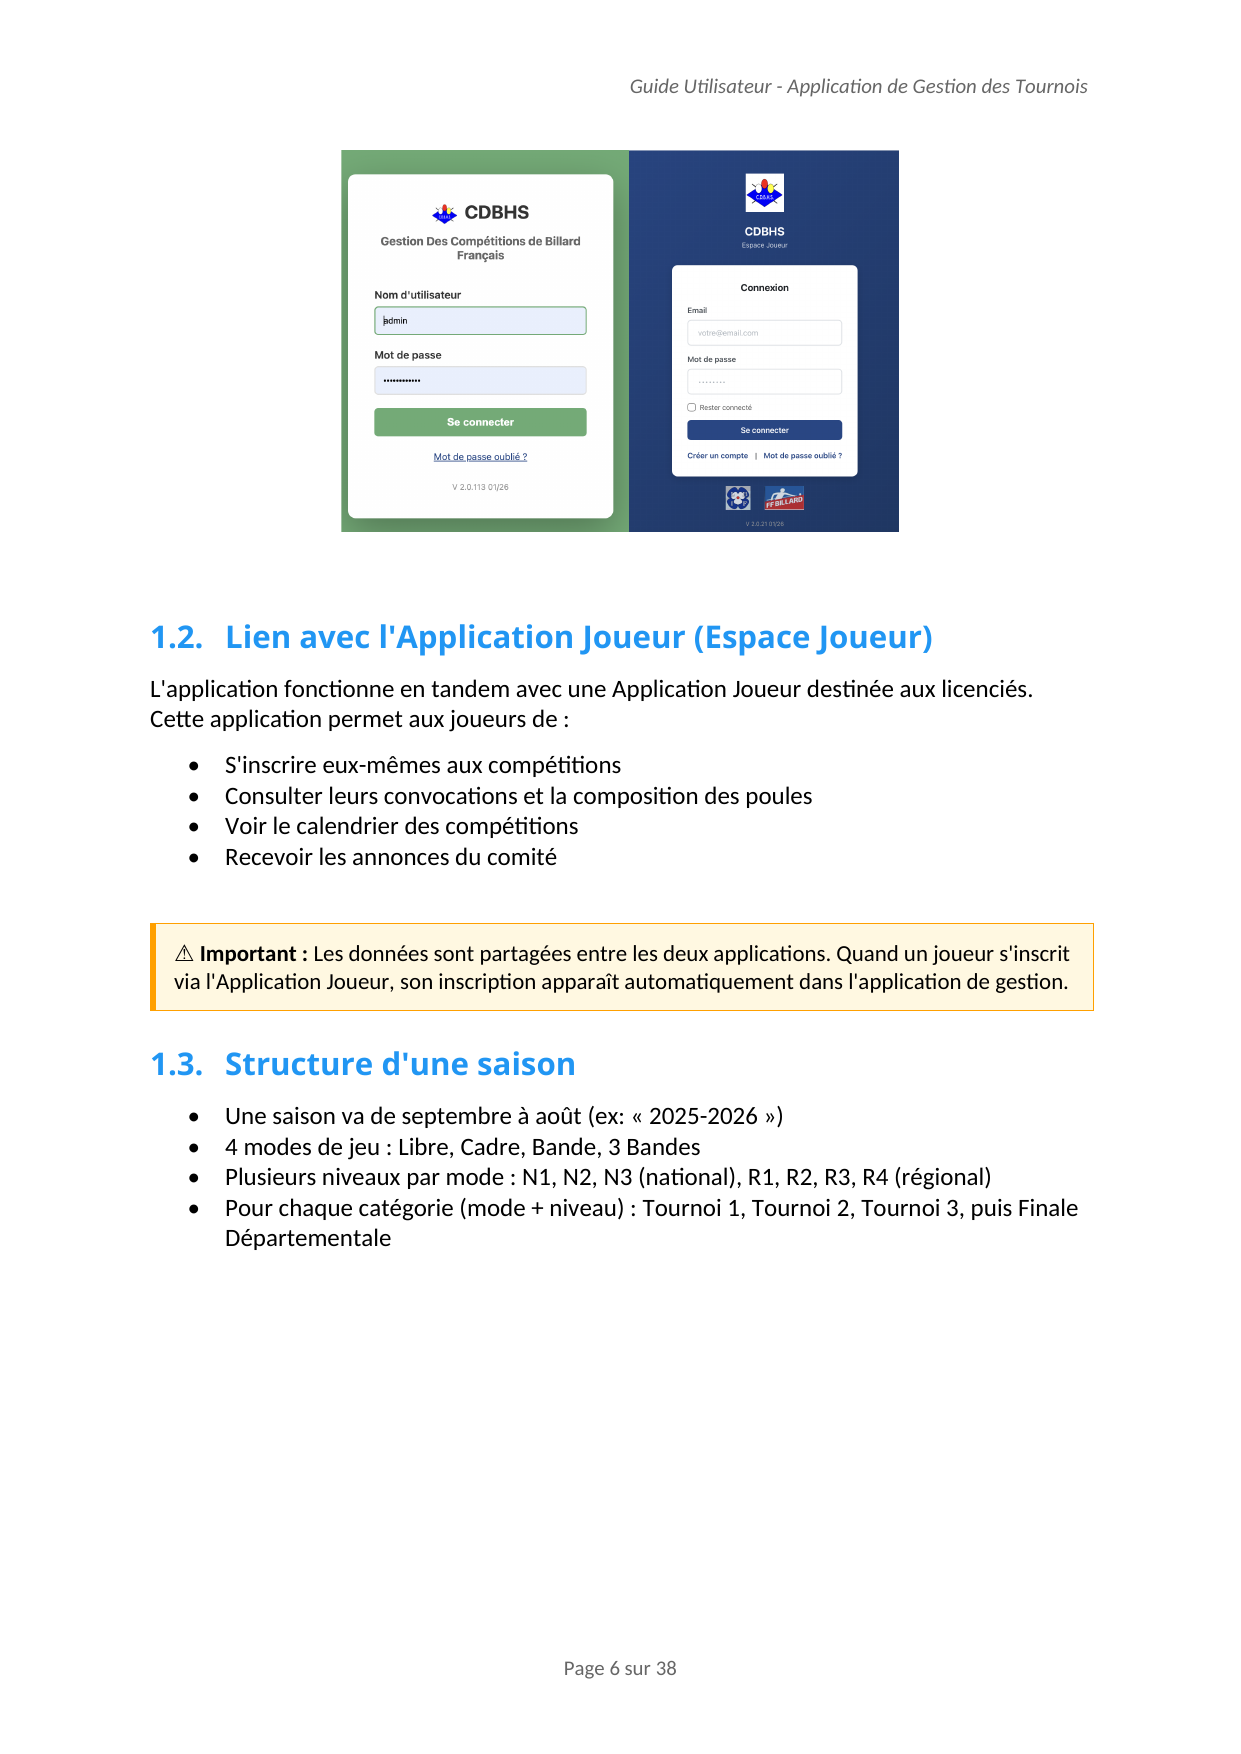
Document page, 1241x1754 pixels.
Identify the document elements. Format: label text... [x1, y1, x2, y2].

list S'inscrire eux-mêmes aux compétitions [187, 749, 1090, 780]
list Consulter leurs convocations et la composition des poules [187, 780, 1090, 811]
picture [341, 150, 899, 532]
list 4 modes de jeu : Libre, Cadre, Bande, 3 Bandes [187, 1131, 1090, 1161]
list Une saison va de septembre à août (ex: « 2025-2026 ») [187, 1100, 1090, 1131]
list Pour chaque catégorie (mode + niveau) : Tournoi 1, Tournoi 2, Tournoi 3, puis Finale Départementale [187, 1192, 1090, 1253]
table_header ⚠️ Important : Les données sont partagées entre les deux applications. Quand un joueur s'inscrit via l'Application Joueur, son inscription apparaît automatiquement dans l'application de gestion. [156, 924, 1093, 1010]
list Voir le calendrier des compétitions [187, 811, 1090, 841]
subtitle Lien avec l'Application Joueur (Espace Joueur) [150, 614, 1090, 657]
subtitle Structure d'une saison [150, 1042, 1090, 1084]
list Plusieurs niveaux par mode : N1, N2, N3 (national), R1, R2, R3, R4 (régional) [187, 1161, 1090, 1192]
text L'application fonctionne en tandem avec une Application Joueur destinée aux licenciés. Cette application permet aux joueurs de : [150, 673, 1090, 734]
list Recevoir les annonces du comité [187, 841, 1090, 872]
